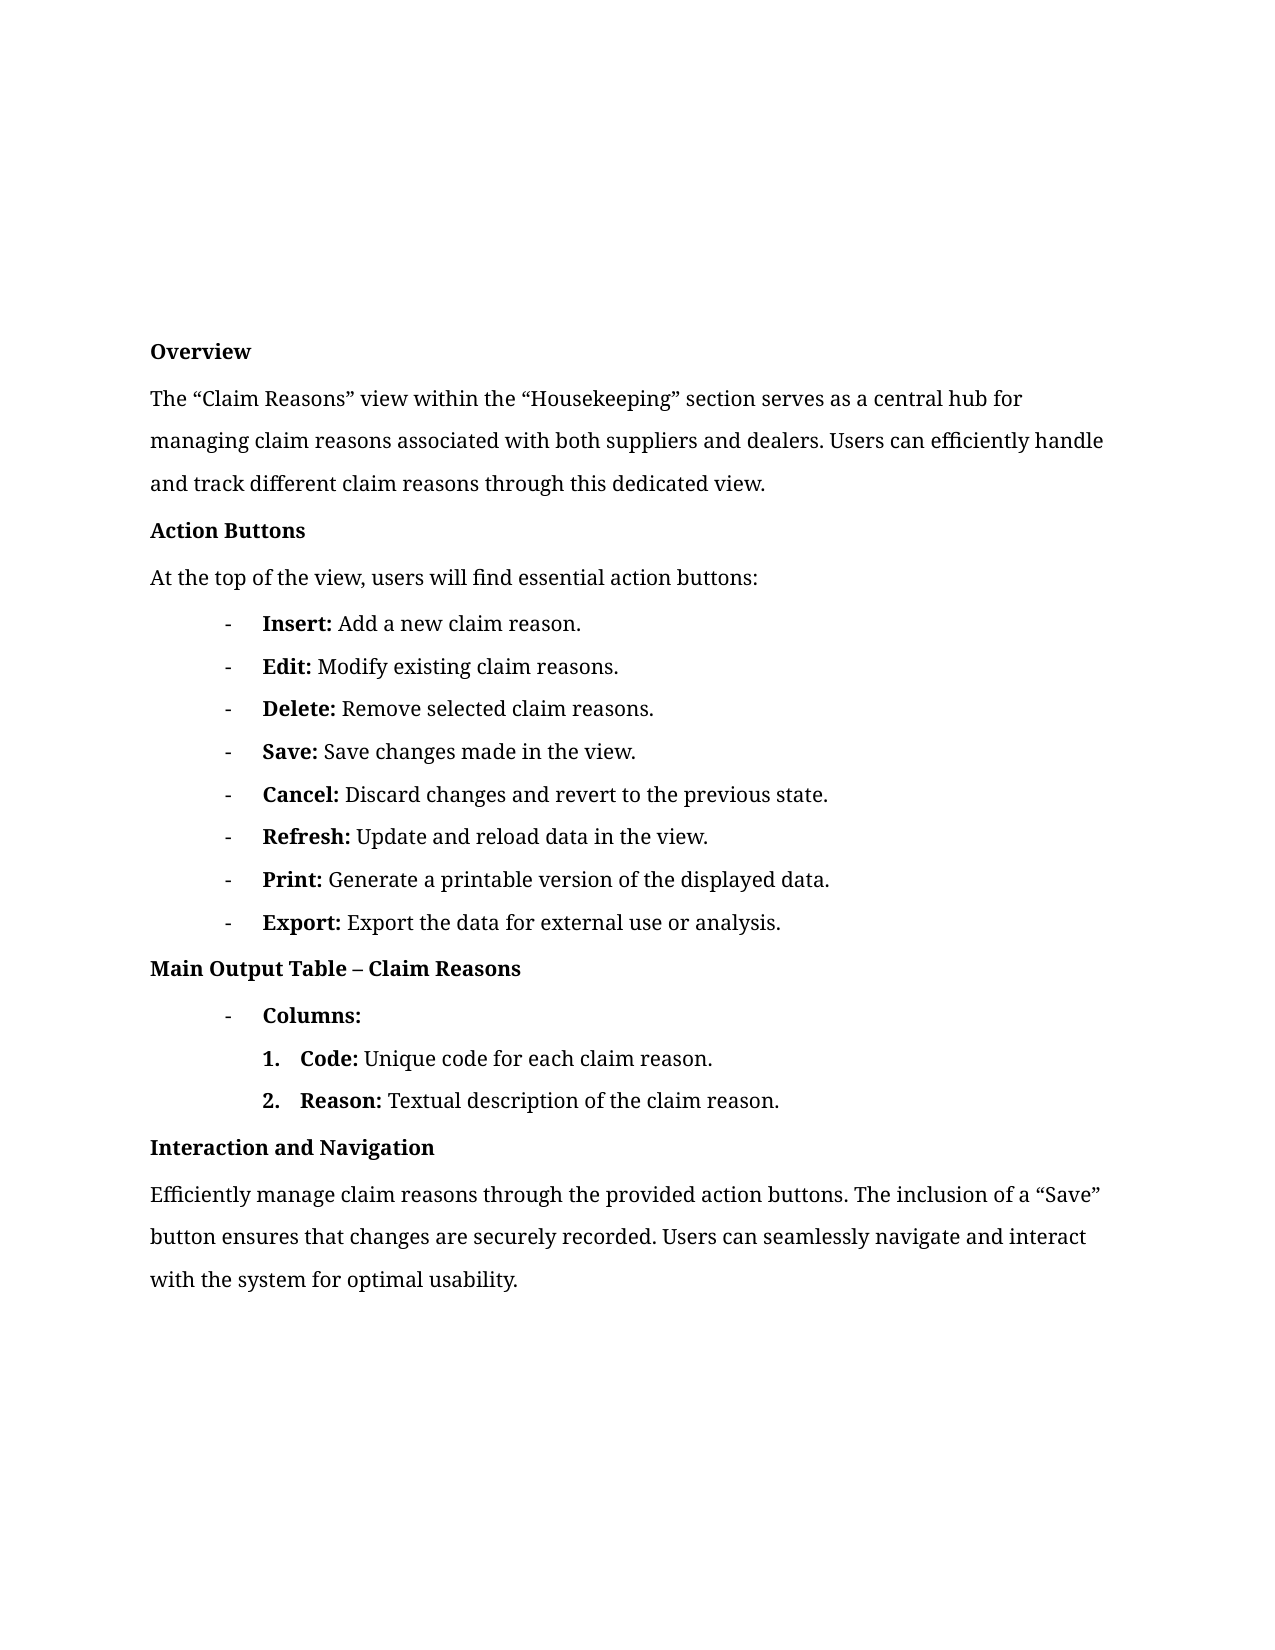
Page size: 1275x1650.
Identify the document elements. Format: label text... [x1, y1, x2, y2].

text Overview [150, 337, 1125, 366]
list Refresh: Update and reload data in the view. [225, 822, 1125, 851]
list Columns: [225, 1001, 1125, 1029]
list Save: Save changes made in the view. [225, 737, 1125, 766]
list Edit: Modify existing claim reasons. [225, 652, 1125, 680]
list Insert: Add a new claim reason. [225, 609, 1125, 638]
list Delete: Remove selected claim reasons. [225, 694, 1125, 723]
text Action Buttons [150, 516, 1125, 544]
list Reason: Textual description of the claim reason. [262, 1086, 1125, 1115]
list Export: Export the data for external use or analysis. [225, 908, 1125, 936]
list Code: Unique code for each claim reason. [262, 1044, 1125, 1072]
text Interaction and Navigation [150, 1133, 1125, 1162]
list Cancel: Discard changes and revert to the previous state. [225, 780, 1125, 808]
list Print: Generate a printable version of the displayed data. [225, 865, 1125, 893]
text At the top of the view, users will find essential action buttons: [150, 563, 1125, 591]
text Efficiently manage claim reasons through the provided action buttons. The inclusion of a “Save” button ensures that changes are securely recorded. Users can seamlessly navigate and interact with the system for optimal usability. [150, 1180, 1125, 1293]
text Main Output Table – Claim Reasons [150, 954, 1125, 983]
text The “Claim Reasons” view within the “Housekeeping” section serves as a central hub for managing claim reasons associated with both suppliers and dealers. Users can efficiently handle and track different claim reasons through this dedicated view. [150, 384, 1125, 497]
